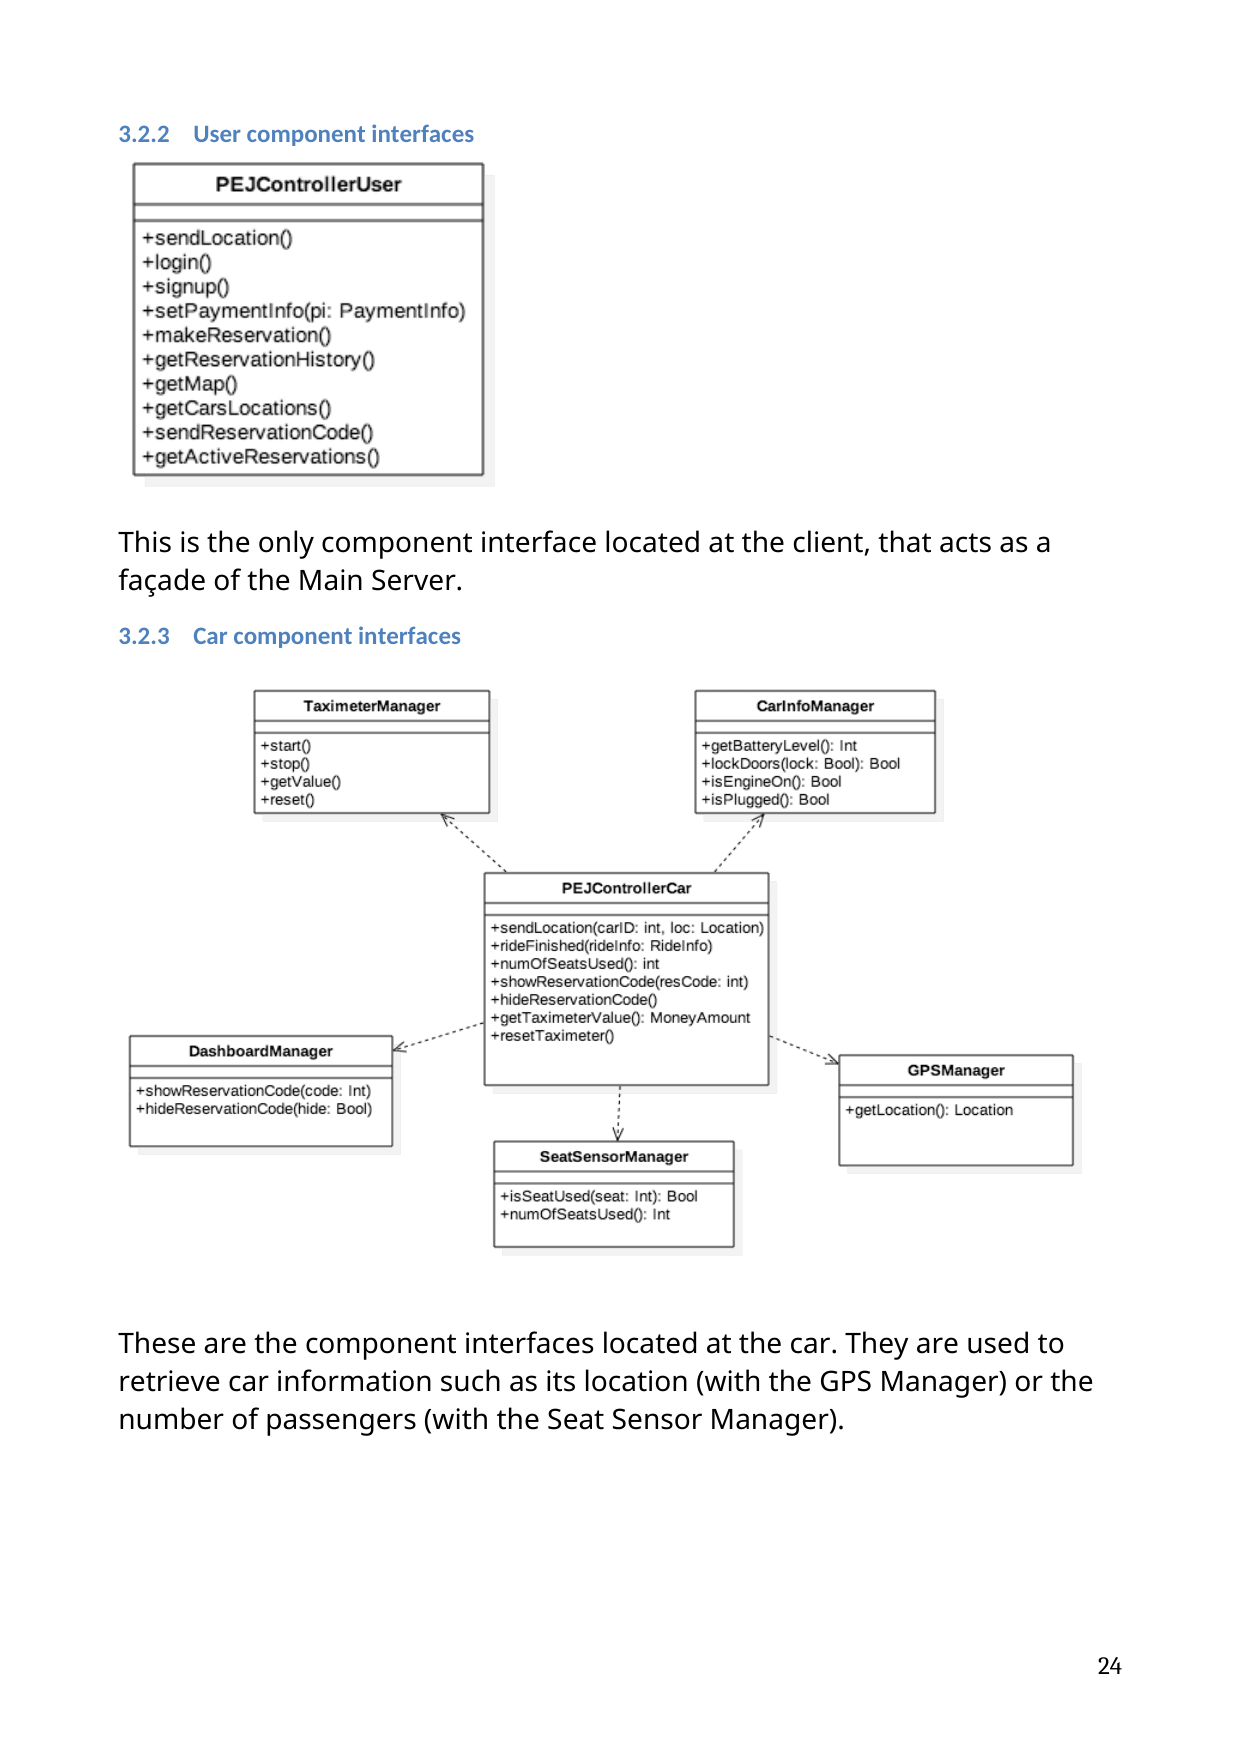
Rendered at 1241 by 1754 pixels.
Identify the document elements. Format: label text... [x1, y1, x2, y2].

subtitle Car component interfaces [118, 620, 1122, 650]
subtitle User component interfaces [118, 118, 1122, 149]
picture [118, 679, 1121, 1295]
text This is the only component interface located at the client, that acts as a façade of the Main Server. [118, 522, 1122, 599]
text These are the component interfaces located at the car. They are used to retrieve car information such as its location (with the GPS Manager) or the number of passengers (with the Seat Sensor Manager). [118, 1323, 1122, 1438]
picture [118, 148, 499, 494]
